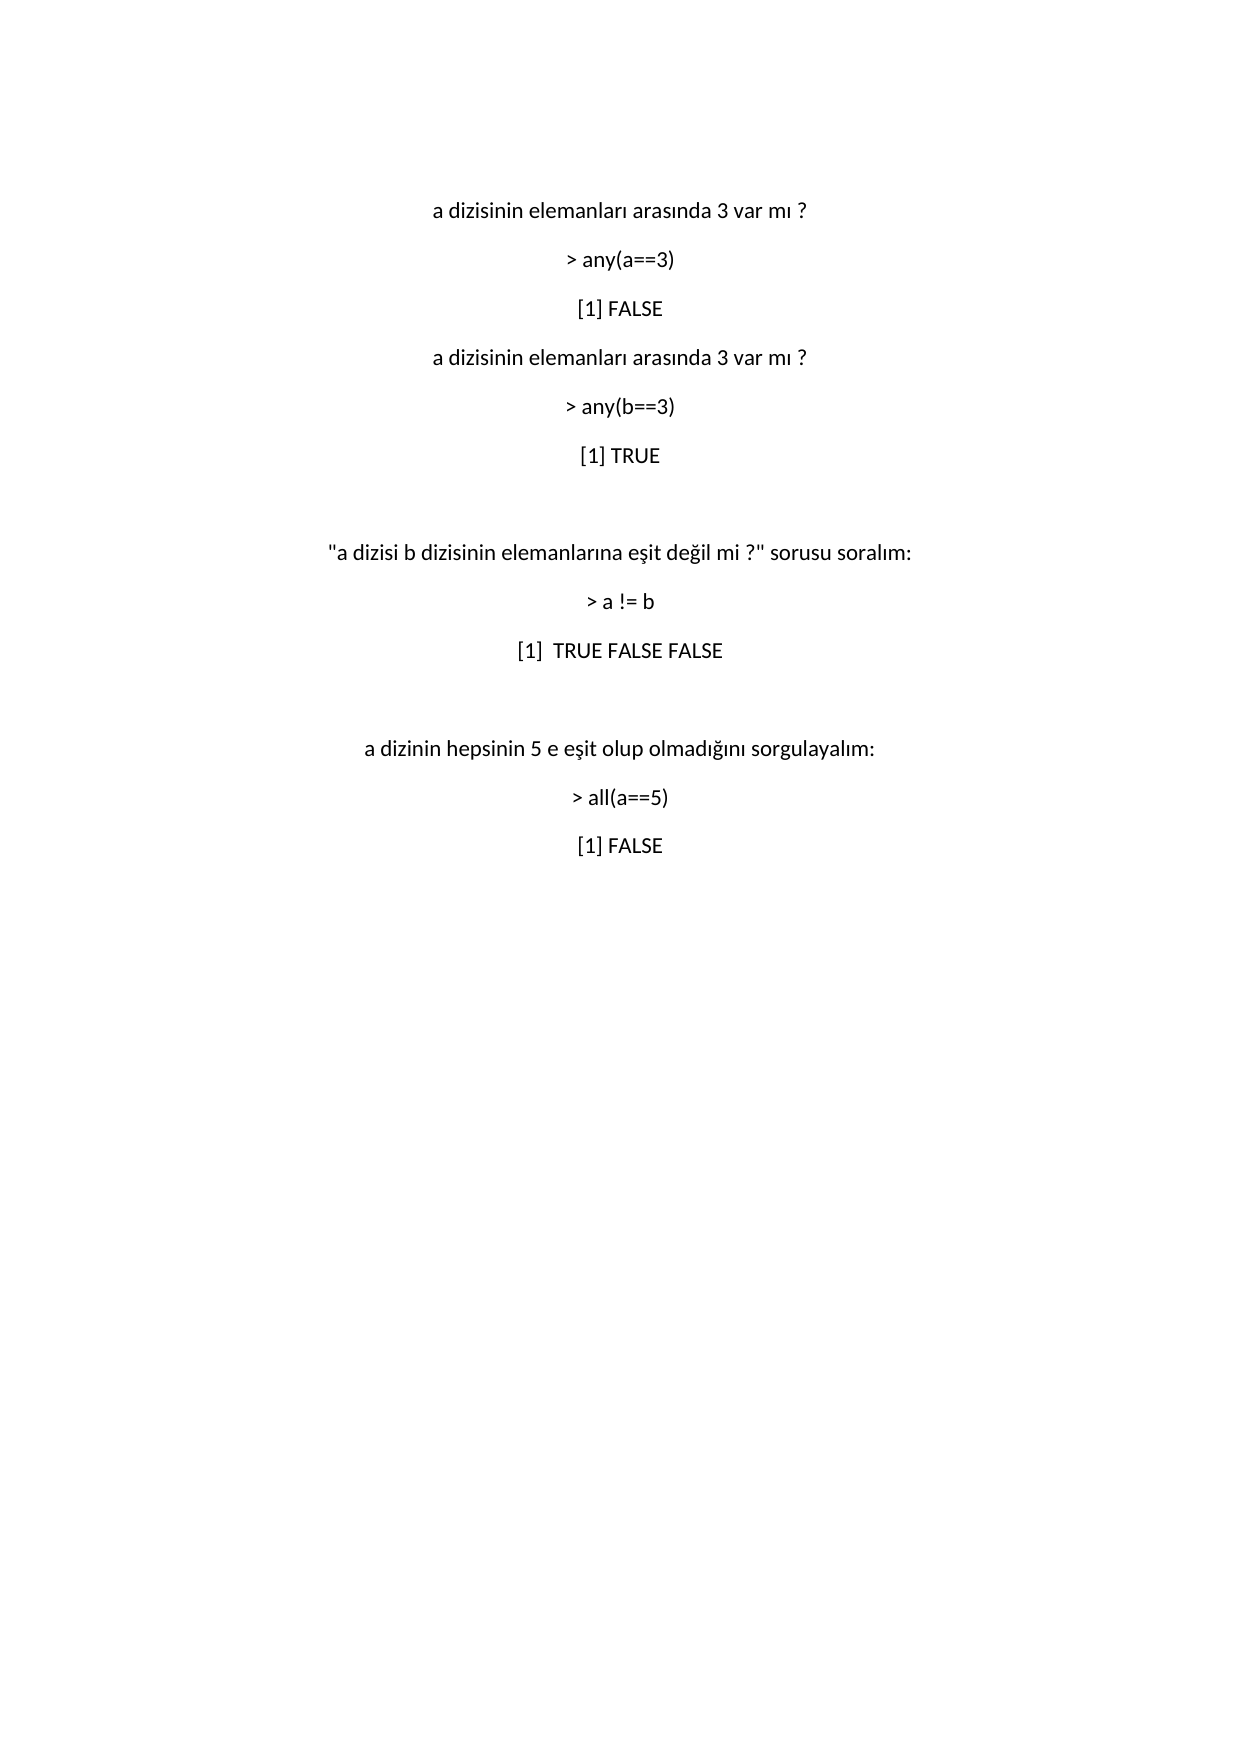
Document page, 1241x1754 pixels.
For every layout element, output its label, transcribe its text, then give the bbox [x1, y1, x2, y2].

text > all(a==5) [148, 783, 1093, 811]
text [1] TRUE [148, 441, 1093, 469]
text a dizisinin elemanları arasında 3 var mı ? [148, 343, 1093, 371]
text a dizisinin elemanları arasında 3 var mı ? [148, 196, 1093, 224]
text > any(a==3) [148, 245, 1093, 273]
text > a != b [148, 587, 1093, 615]
text [1] FALSE [148, 294, 1093, 322]
text "a dizisi b dizisinin elemanlarına eşit değil mi ?" sorusu soralım: [148, 538, 1093, 566]
text [1] TRUE FALSE FALSE [148, 636, 1093, 664]
text a dizinin hepsinin 5 e eşit olup olmadığını sorgulayalım: [148, 734, 1093, 762]
text > any(b==3) [148, 392, 1093, 420]
text [1] FALSE [148, 832, 1093, 859]
